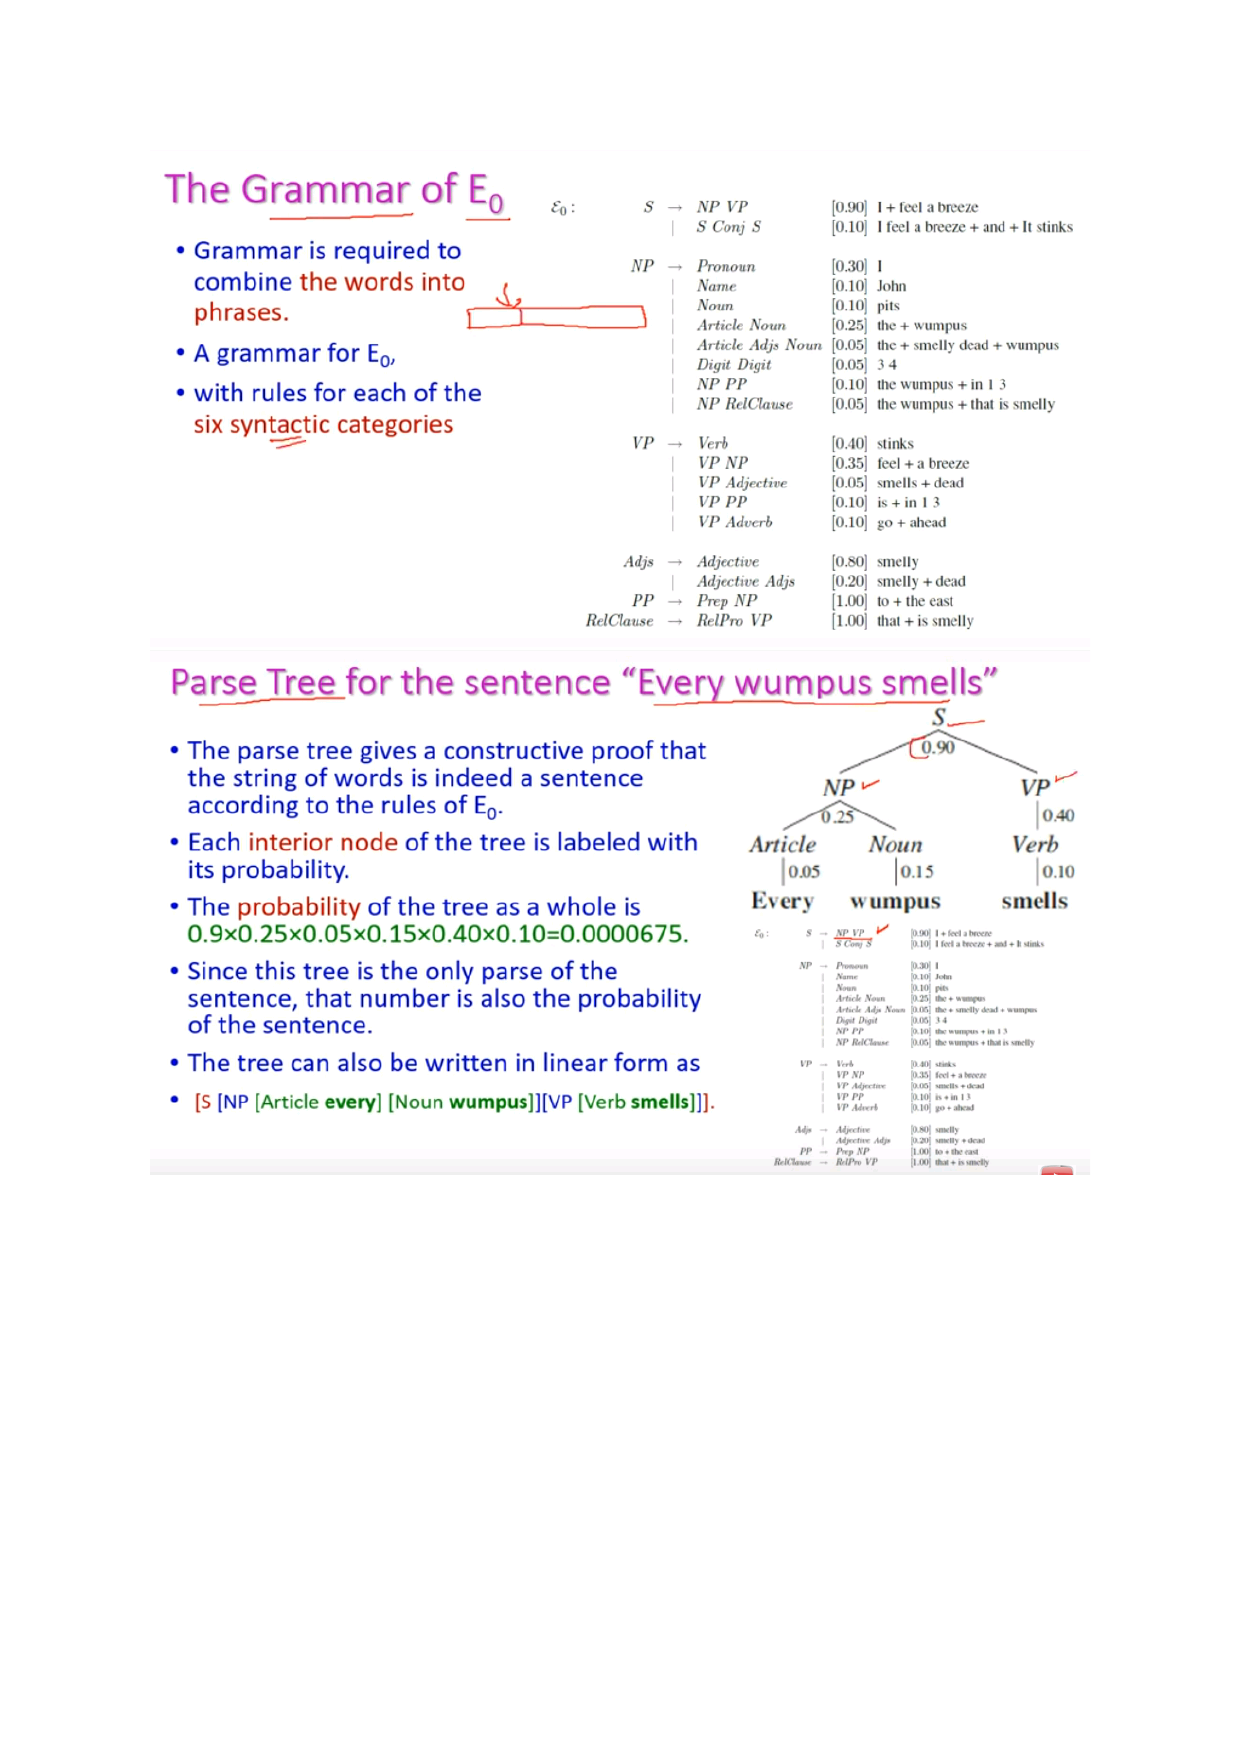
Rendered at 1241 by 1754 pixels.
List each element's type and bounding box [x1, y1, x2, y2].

picture [150, 650, 1091, 1175]
picture [150, 150, 1091, 647]
